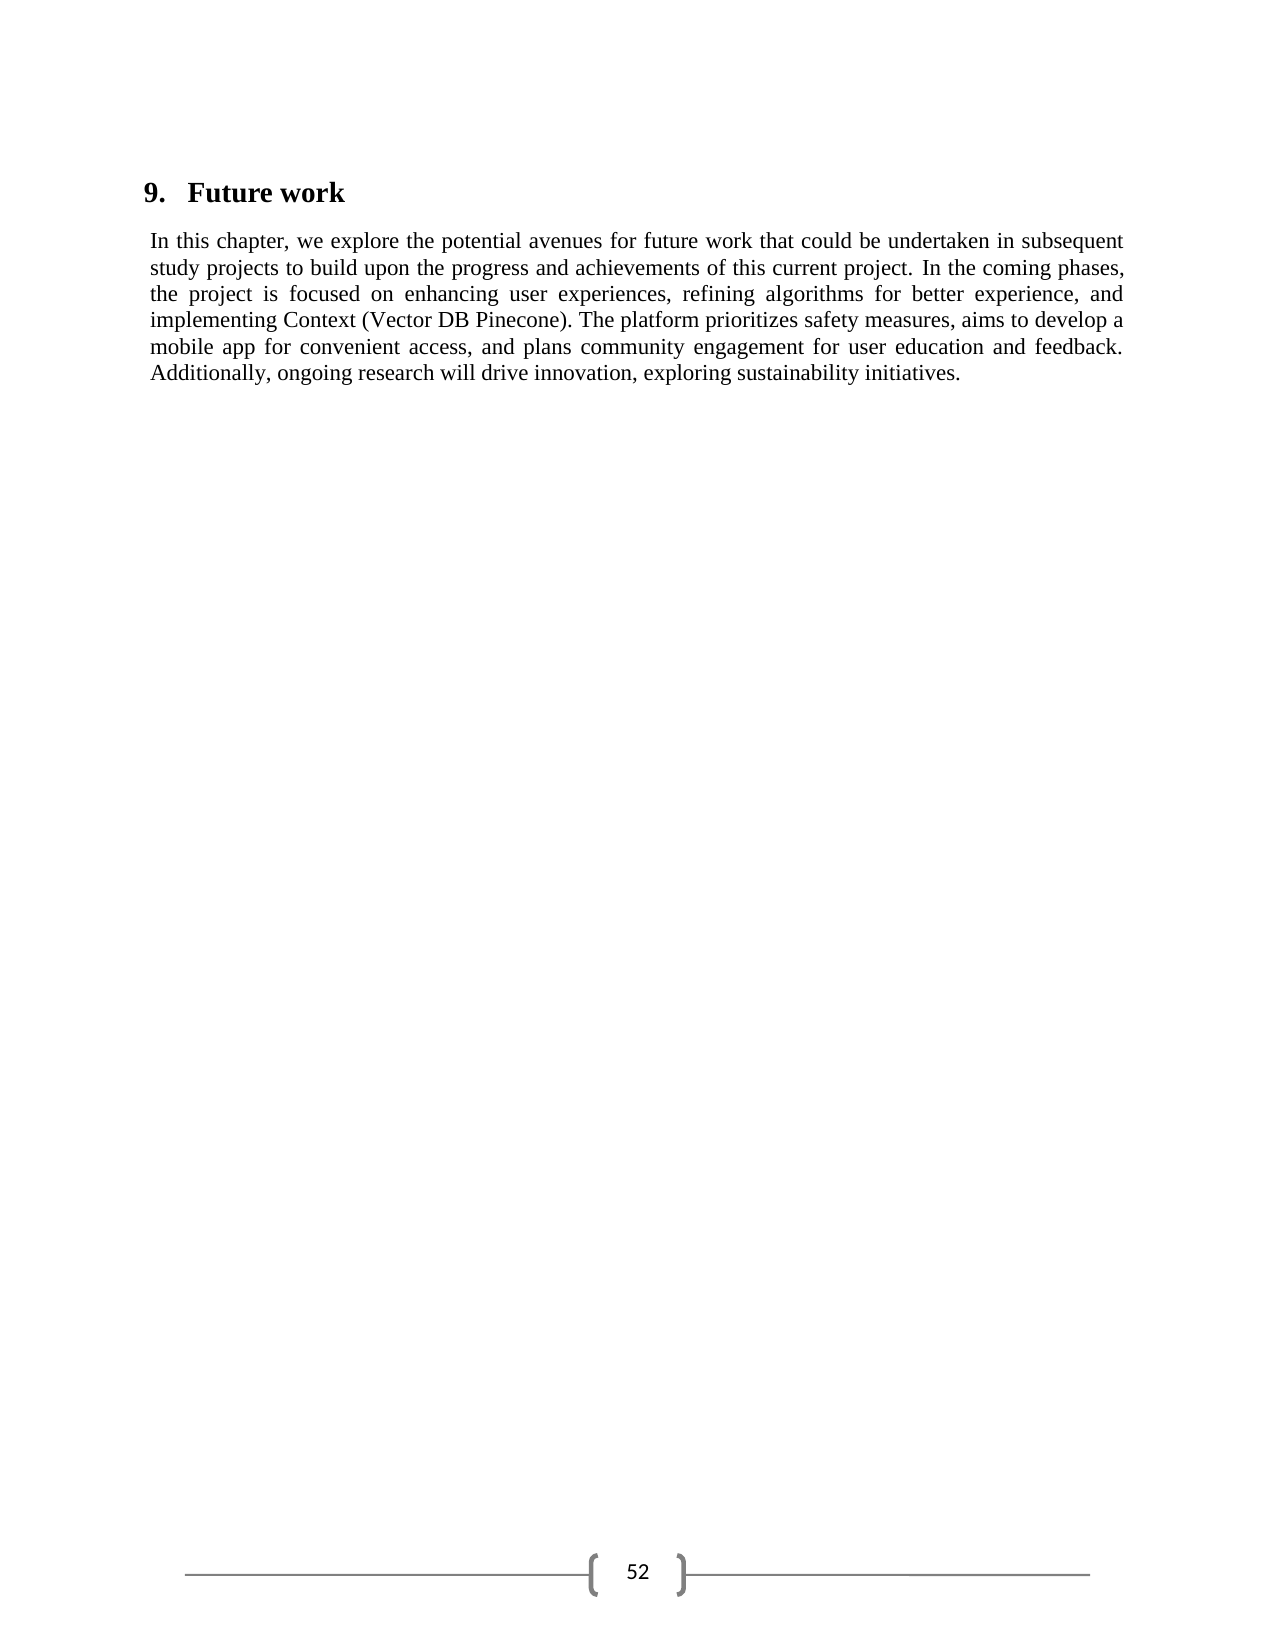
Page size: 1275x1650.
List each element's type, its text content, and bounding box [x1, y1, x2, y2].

text In this chapter, we explore the potential avenues for future work that could be undertaken in subsequent study projects to build upon the progress and achievements of this current project. In the coming phases, the project is focused on enhancing user experiences, refining algorithms for better experience, and implementing Context (Vector DB Pinecone). The platform prioritizes safety measures, aims to develop a mobile app for convenient access, and plans community engagement for user education and feedback. Additionally, ongoing research will drive innovation, exploring sustainability initiatives. [150, 227, 1125, 385]
subtitle Future work [144, 175, 1125, 208]
